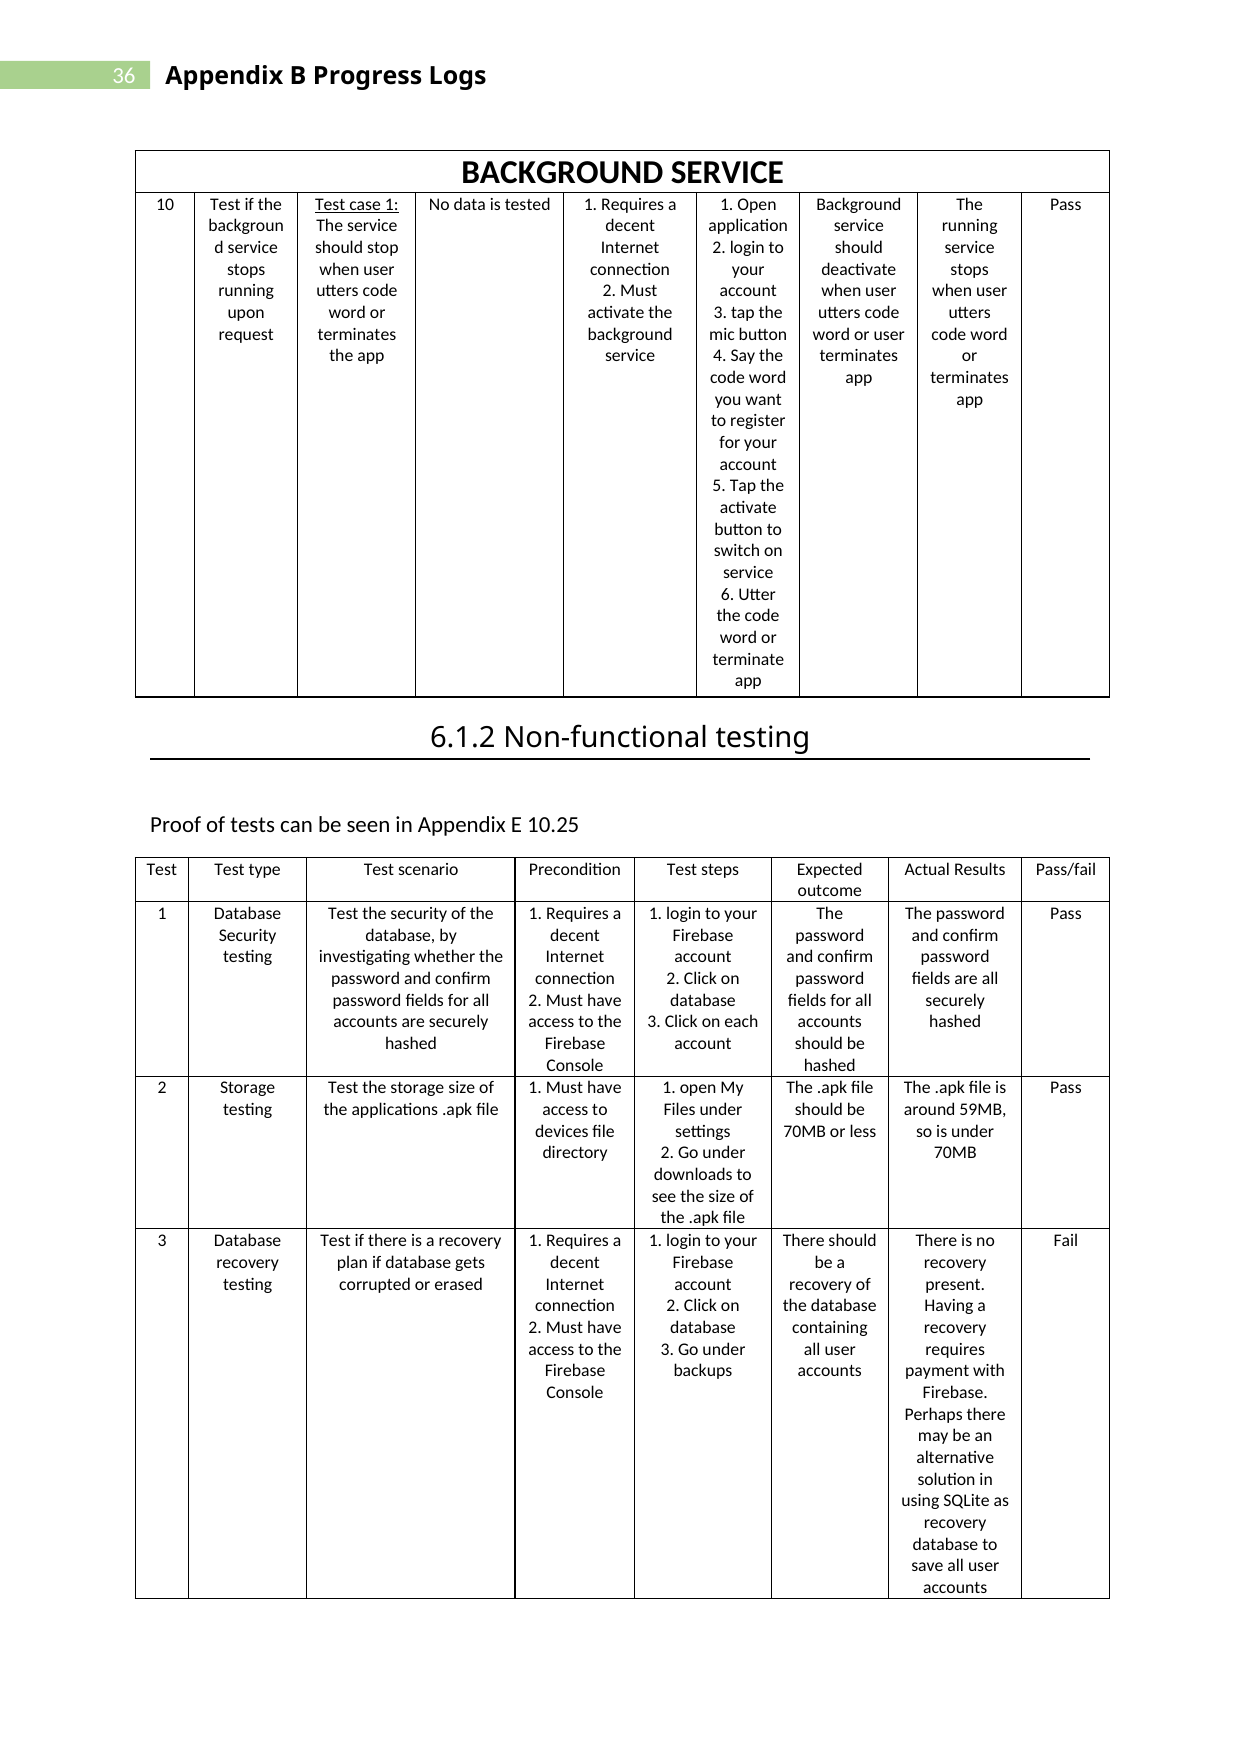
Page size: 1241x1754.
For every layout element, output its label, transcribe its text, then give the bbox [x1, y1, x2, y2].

table_cell 1. Requires a decent Internet connection 2. Must have access to the Firebase Console [516, 902, 634, 1076]
table_header Actual Results [889, 858, 1021, 901]
table_cell 1. login to your Firebase account 2. Click on database 3. Click on each account [635, 902, 771, 1076]
table_cell The .apk file should be 70MB or less [772, 1077, 888, 1228]
table_cell The .apk file is around 59MB, so is under 70MB [889, 1077, 1021, 1228]
table_header Pass/fail [1022, 858, 1109, 901]
table_cell Fail [1022, 1229, 1109, 1598]
subtitle Non-functional testing [150, 717, 1090, 758]
table_header Test [136, 858, 188, 901]
table_header Test type [189, 858, 306, 901]
table_cell Test the storage size of the applications .apk file [307, 1077, 514, 1228]
table_cell No data is tested [416, 193, 563, 696]
table_cell The running service stops when user utters code word or terminates app [918, 193, 1021, 696]
table_cell Pass [1022, 902, 1109, 1076]
table_cell Background service should deactivate when user utters code word or user terminates app [800, 193, 917, 696]
table_cell Database recovery testing [189, 1229, 306, 1598]
table_cell 2 [136, 1077, 188, 1228]
table_cell Test the security of the database, by investigating whether the password and confirm password fields for all accounts are securely hashed [307, 902, 514, 1076]
table_cell There is no recovery present. Having a recovery requires payment with Firebase. Perhaps there may be an alternative solution in using SQLite as recovery database to save all user accounts [889, 1229, 1021, 1598]
table_cell 1 [136, 902, 188, 1076]
table_cell Pass [1022, 193, 1109, 696]
text Proof of tests can be seen in Appendix E 10.25 [150, 810, 1090, 838]
table_cell 10 [136, 193, 194, 696]
table_cell 1. login to your Firebase account 2. Click on database 3. Go under backups [635, 1229, 771, 1598]
table_cell 1. open My Files under settings 2. Go under downloads to see the size of the .apk file [635, 1077, 771, 1228]
table_cell BACKGROUND SERVICE [136, 151, 1109, 192]
table_cell Test if the background service stops running upon request [195, 193, 297, 696]
table_cell 1. Open application 2. login to your account 3. tap the mic button 4. Say the code word you want to register for your account 5. Tap the activate button to switch on service 6. Utter the code word or terminate app [697, 193, 799, 696]
table_cell Test if there is a recovery plan if database gets corrupted or erased [307, 1229, 514, 1598]
table_cell There should be a recovery of the database containing all user accounts [772, 1229, 888, 1598]
table_header Test steps [635, 858, 771, 901]
table_header Test scenario [307, 858, 514, 901]
table_cell The password and confirm password fields for all accounts should be hashed [772, 902, 888, 1076]
table_cell 1. Must have access to devices file directory [516, 1077, 634, 1228]
table_cell 1. Requires a decent Internet connection 2. Must have access to the Firebase Console [516, 1229, 634, 1598]
table_cell Test case 1: The service should stop when user utters code word or terminates the app [298, 193, 415, 696]
table_cell 3 [136, 1229, 188, 1598]
table_header Precondition [516, 858, 634, 901]
table_header Expected outcome [772, 858, 888, 901]
table_cell Storage testing [189, 1077, 306, 1228]
table_cell 1. Requires a decent Internet connection 2. Must activate the background service [564, 193, 696, 696]
table_cell Database Security testing [189, 902, 306, 1076]
table_cell Pass [1022, 1077, 1109, 1228]
table_cell The password and confirm password fields are all securely hashed [889, 902, 1021, 1076]
